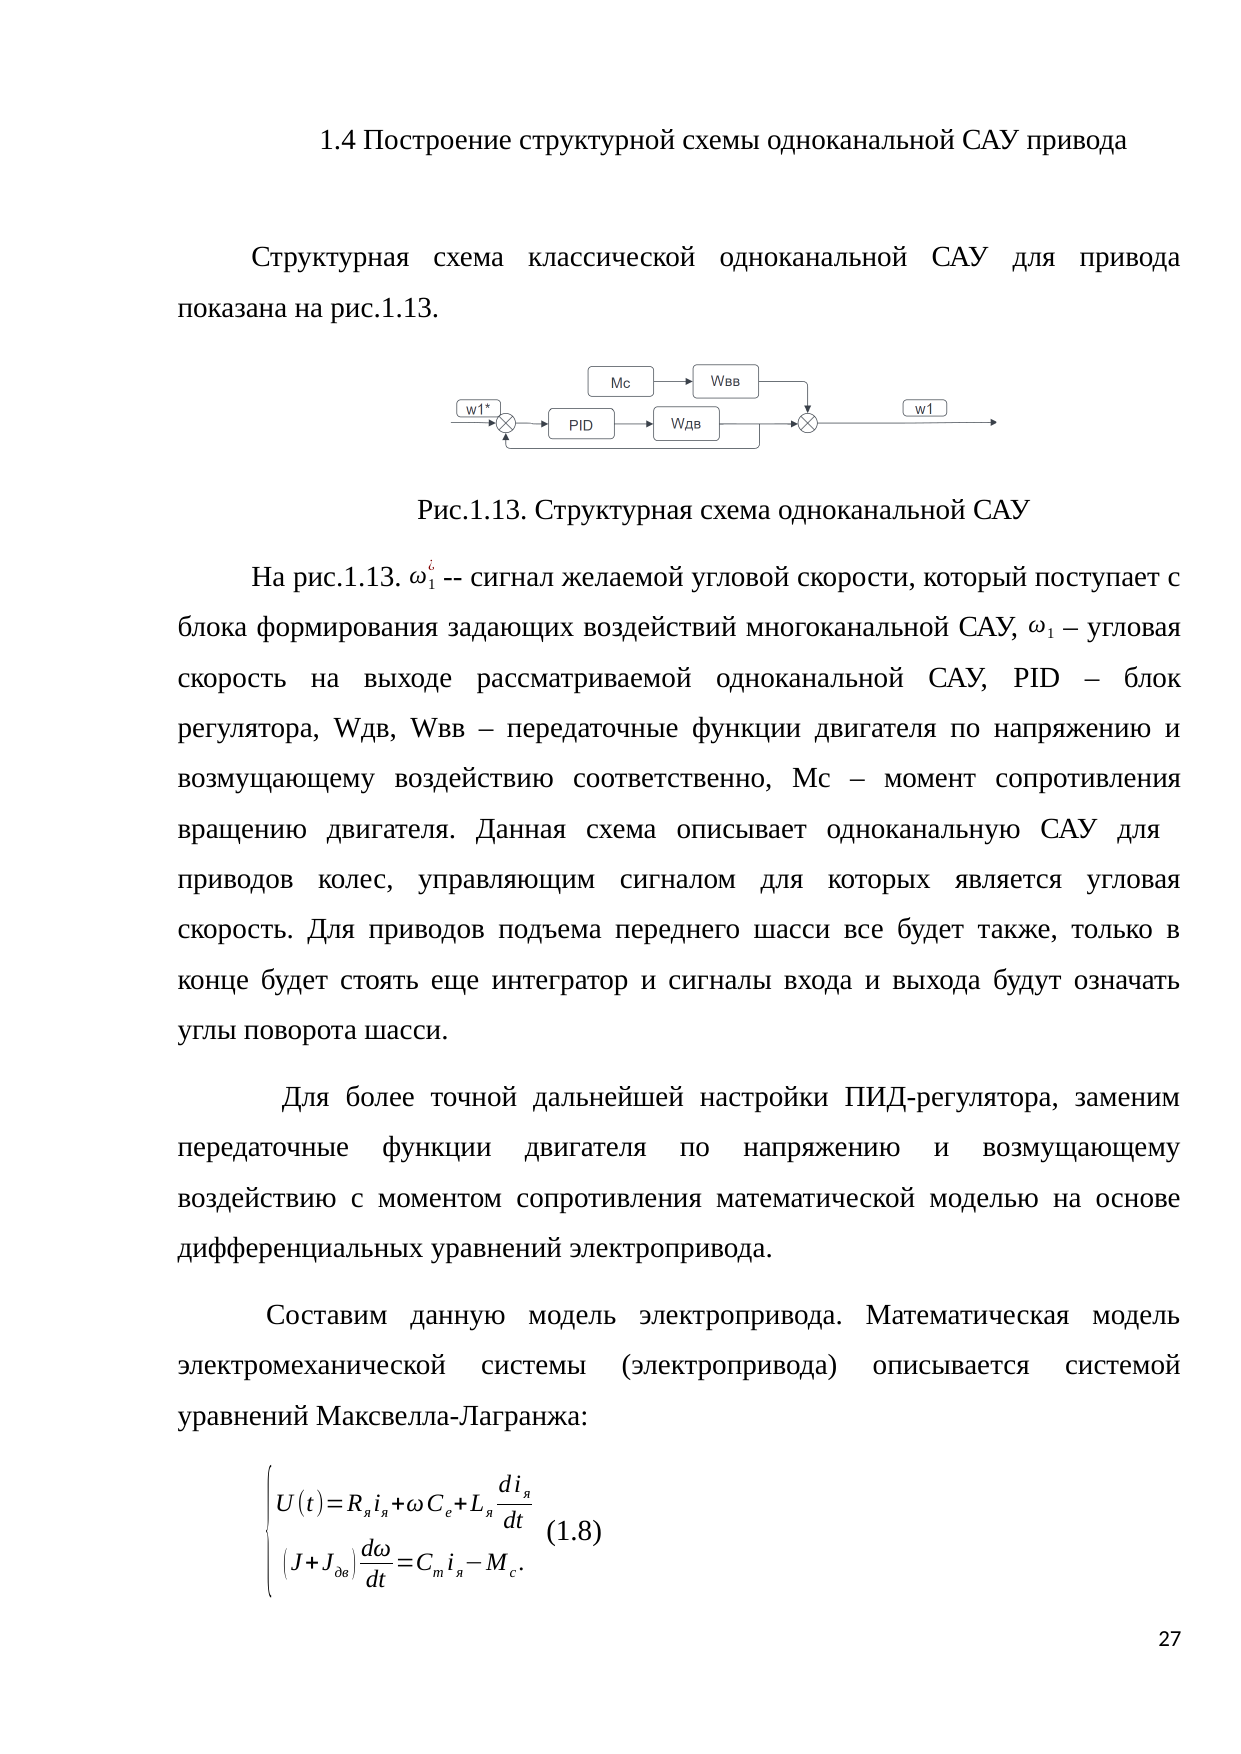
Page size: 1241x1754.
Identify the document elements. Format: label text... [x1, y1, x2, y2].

text Для более точной дальнейшей настройки ПИД-регулятора, заменим передаточные функции двигателя по напряжению и возмущающему воздействию с моментом сопротивления математической моделью на основе дифференциальных уравнений электропривода. [177, 1079, 1181, 1263]
text Рис.1.13. Структурная схема одноканальной САУ [177, 492, 1181, 526]
text На рис.1.13. -- сигнал желаемой угловой скорости, который поступает с блока формирования задающих воздействий многоканальной САУ, – угловая скорость на выходе рассматриваемой одноканальной САУ, PID – блок регулятора, Wдв, Wвв – передаточные функции двигателя по напряжению и возмущающему воздействию соответственно, Mc – момент сопротивления вращению двигателя. Данная схема описывает одноканальную САУ для приводов колес, управляющим сигналом для которых является угловая скорость. Для приводов подъема переднего шасси все будет также, только в конце будет стоять еще интегратор и сигналы входа и выхода будут означать углы поворота шасси. [177, 559, 1181, 1046]
text Составим данную модель электропривода. Математическая модель электромеханической системы (электропривода) описывается системой уравнений Максвелла-Лагранжа: [177, 1297, 1181, 1431]
subtitle 1.4 Построение структурной схемы одноканальной САУ привода [177, 122, 1181, 156]
text Структурная схема классической одноканальной САУ для привода показана на рис.1.13. [177, 239, 1181, 323]
text (1.8) [177, 1464, 1181, 1600]
picture [450, 356, 997, 462]
